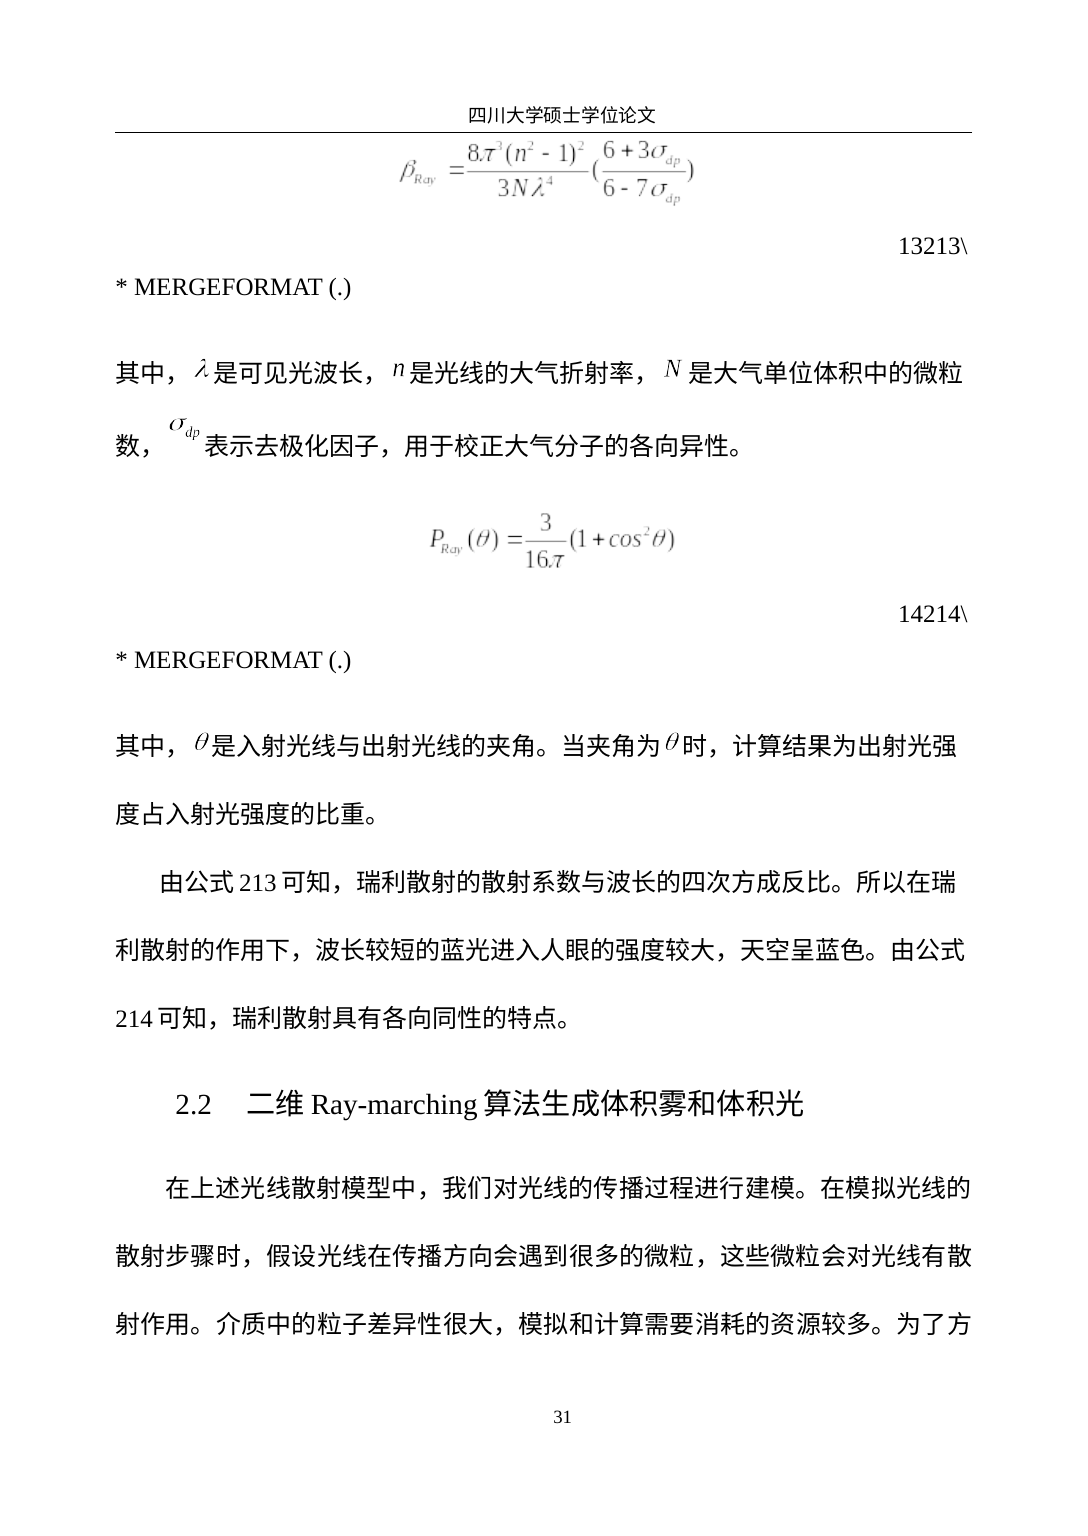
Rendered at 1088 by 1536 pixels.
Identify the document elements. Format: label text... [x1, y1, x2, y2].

text 其中，是入射光线与出射光线的夹角。当夹角为时，计算结果为出射光强度占入射光强度的比重。 [115, 711, 972, 847]
text 由公式可知，瑞利散射的散射系数与波长的四次方成反比。所以在瑞利散射的作用下，波长较短的蓝光进入人眼的强度较大，天空呈蓝色。由公式可知，瑞利散射具有各向同性的特点。 [115, 847, 972, 1051]
text 其中，是可见光波长，是光线的大气折射率，是大气单位体积中的微粒数，表示去极化因子，用于校正大气分子的各向异性。 [115, 337, 972, 473]
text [115, 1152, 972, 1356]
subtitle 二维Ray-marching算法生成体积雾和体积光 [175, 1067, 972, 1135]
